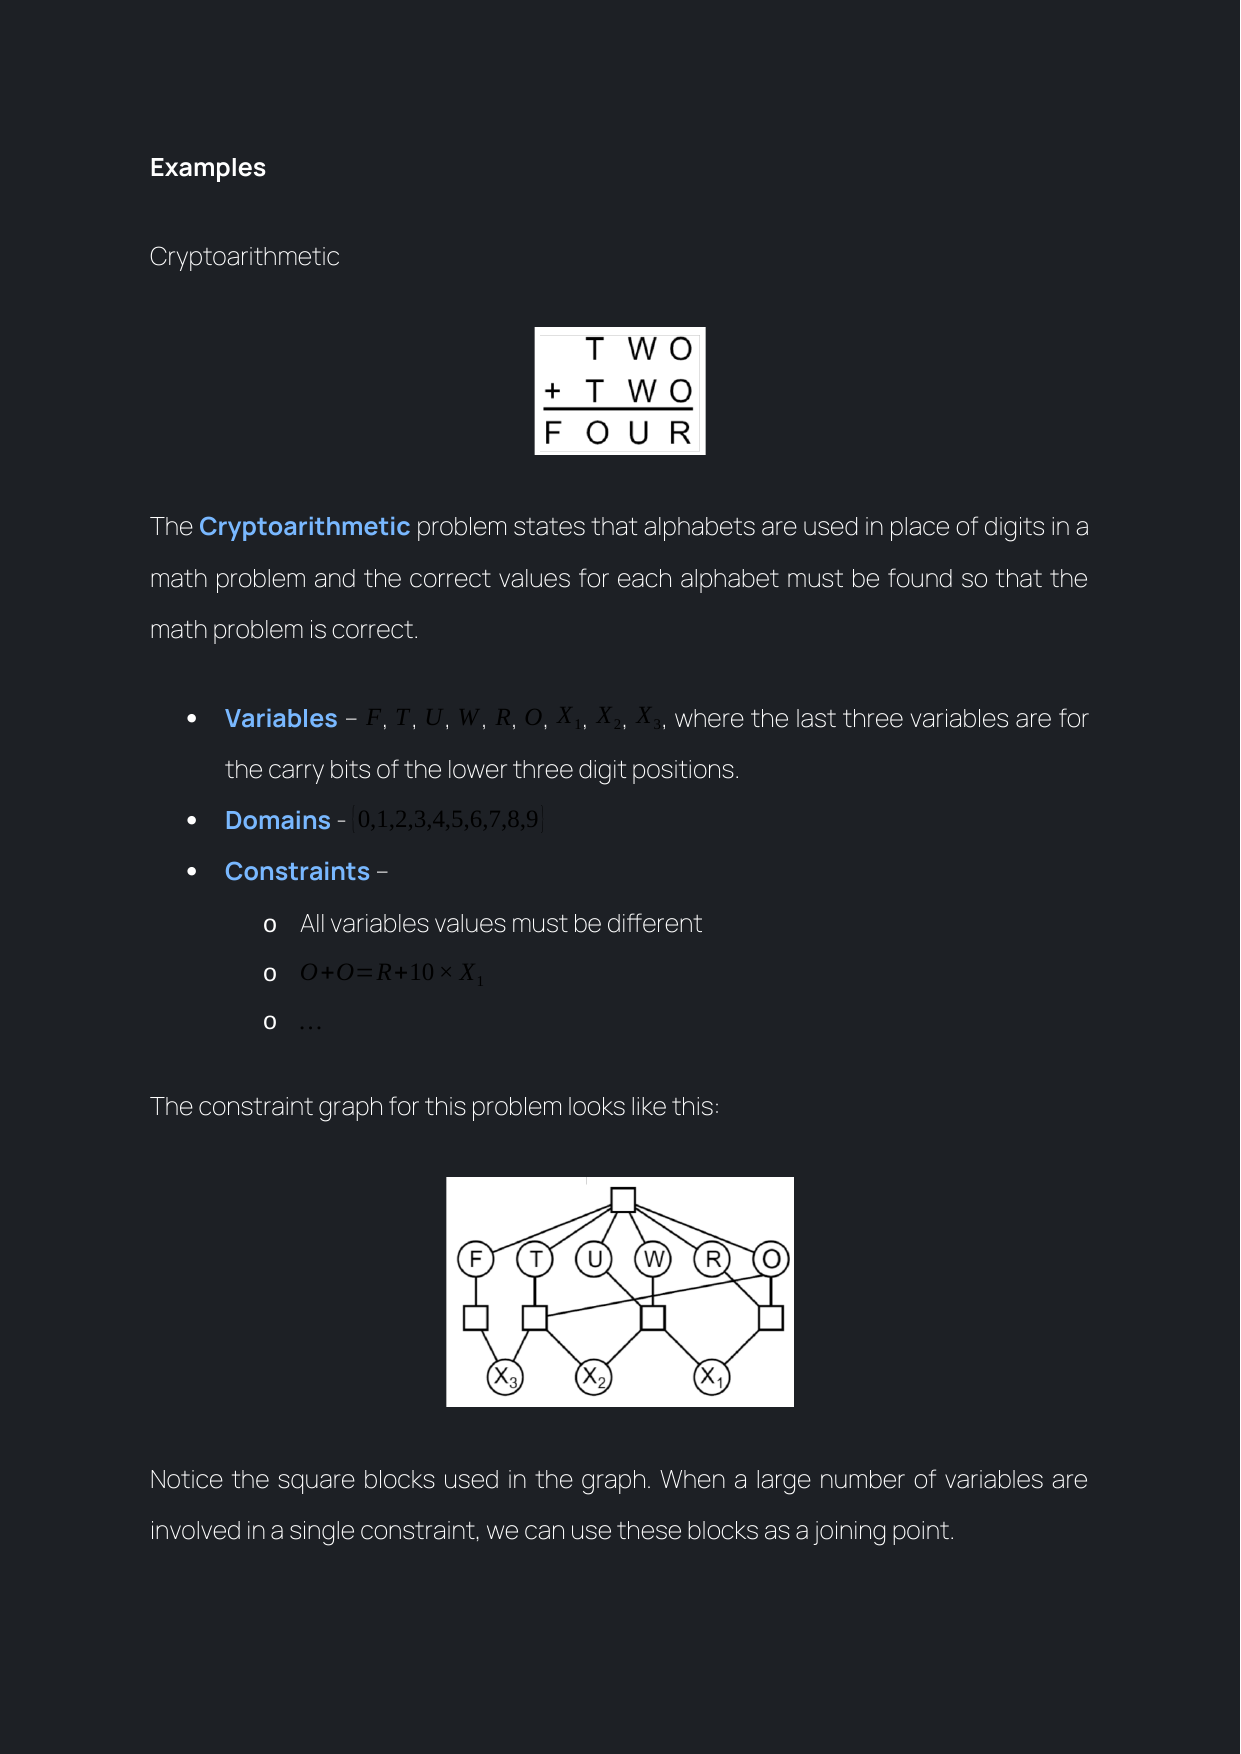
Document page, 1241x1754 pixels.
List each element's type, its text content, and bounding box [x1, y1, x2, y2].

list All variables values must be different [262, 905, 1090, 939]
subtitle Cryptoarithmetic [150, 239, 1090, 273]
text The Cryptoarithmetic problem states that alphabets are used in place of digits in a math problem and the correct values for each alphabet must be found so that the math problem is correct. [150, 509, 1090, 646]
list Constraints – [187, 854, 1090, 888]
picture [446, 1177, 794, 1407]
picture [534, 327, 706, 455]
text The constraint graph for this problem looks like this: [150, 1089, 1090, 1123]
list Domains - [187, 803, 1090, 837]
list Variables – , , , , , , , , , where the last three variables are for the carry bits of the lower three digit positions. [187, 700, 1090, 786]
subtitle Examples [150, 150, 1090, 184]
text Notice the square blocks used in the graph. When a large number of variables are involved in a single constraint, we can use these blocks as a joining point. [150, 1462, 1090, 1547]
